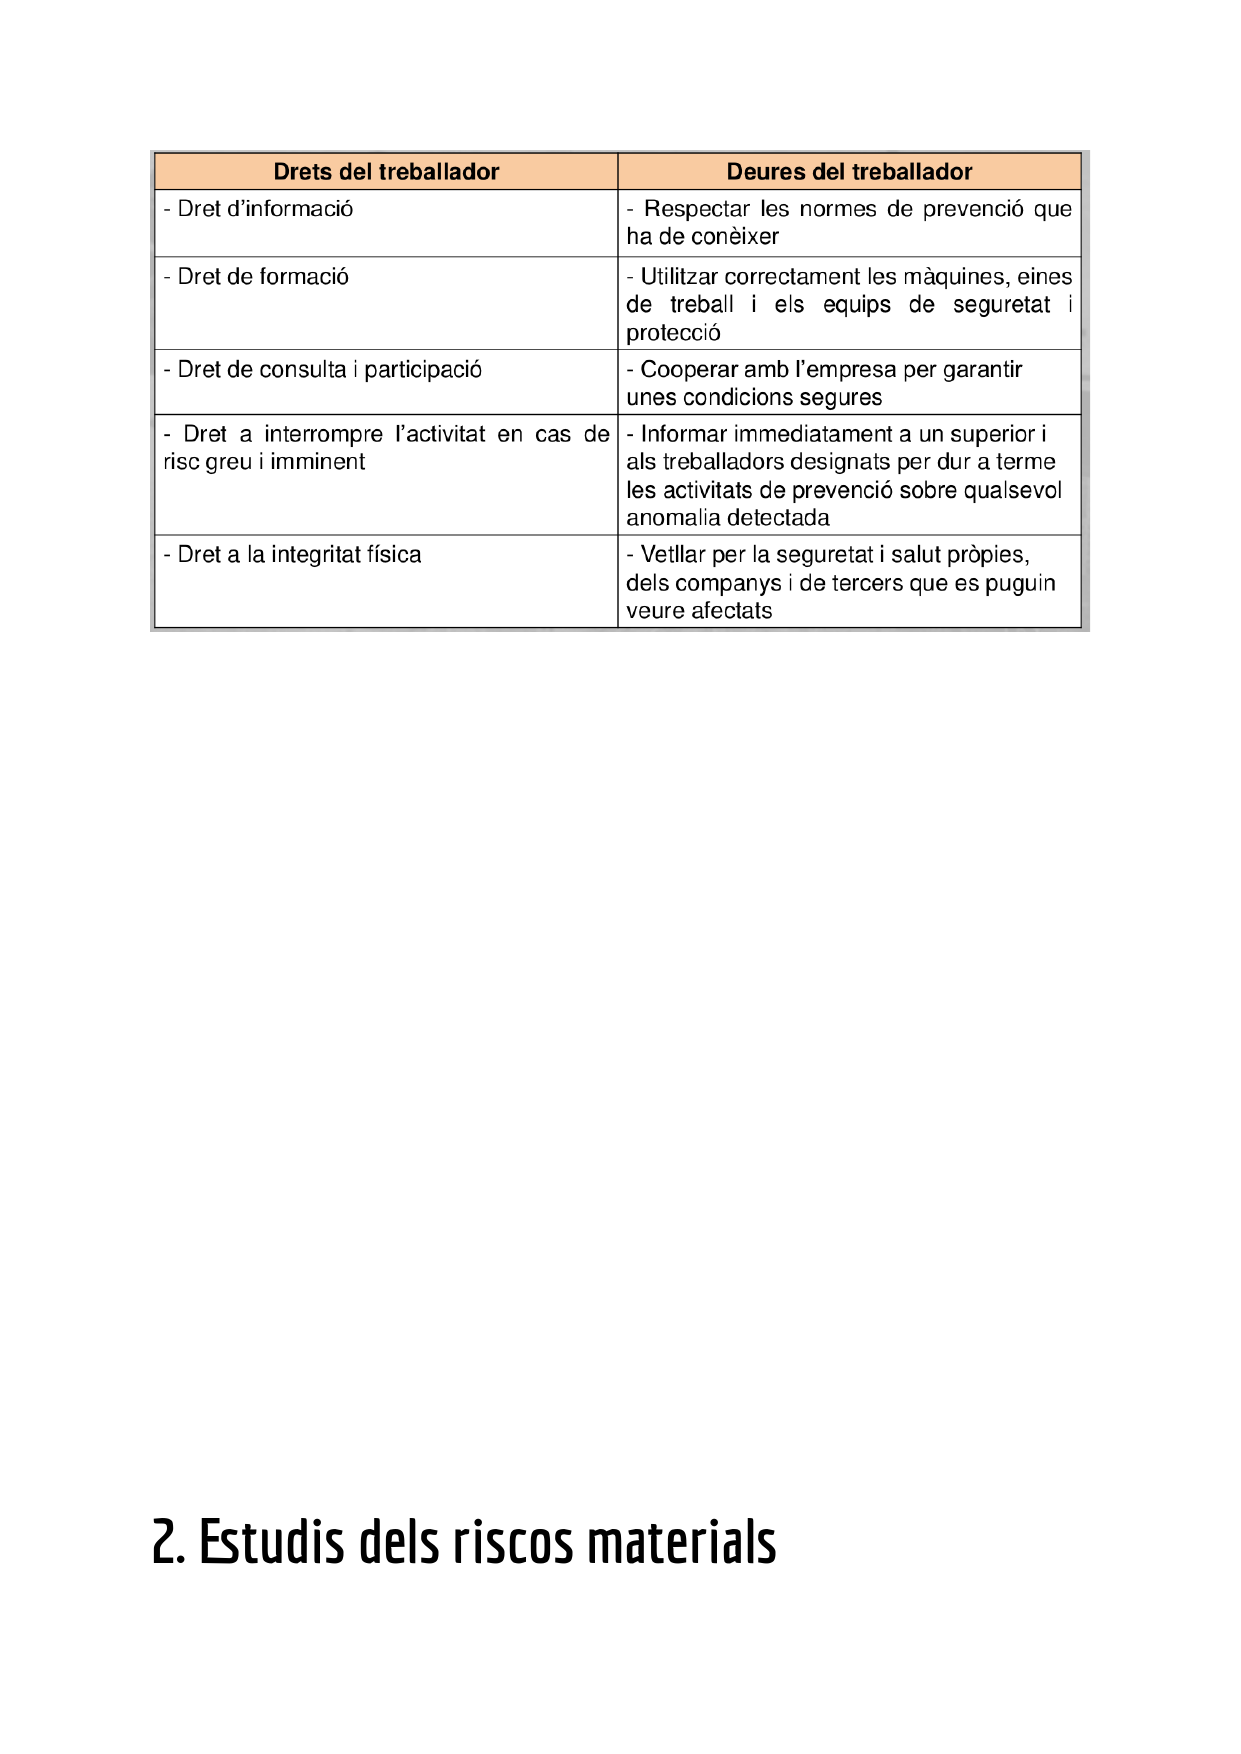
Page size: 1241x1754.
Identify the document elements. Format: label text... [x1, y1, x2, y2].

title 2. Estudis dels riscos materials [150, 1504, 1090, 1576]
picture [150, 150, 1091, 632]
